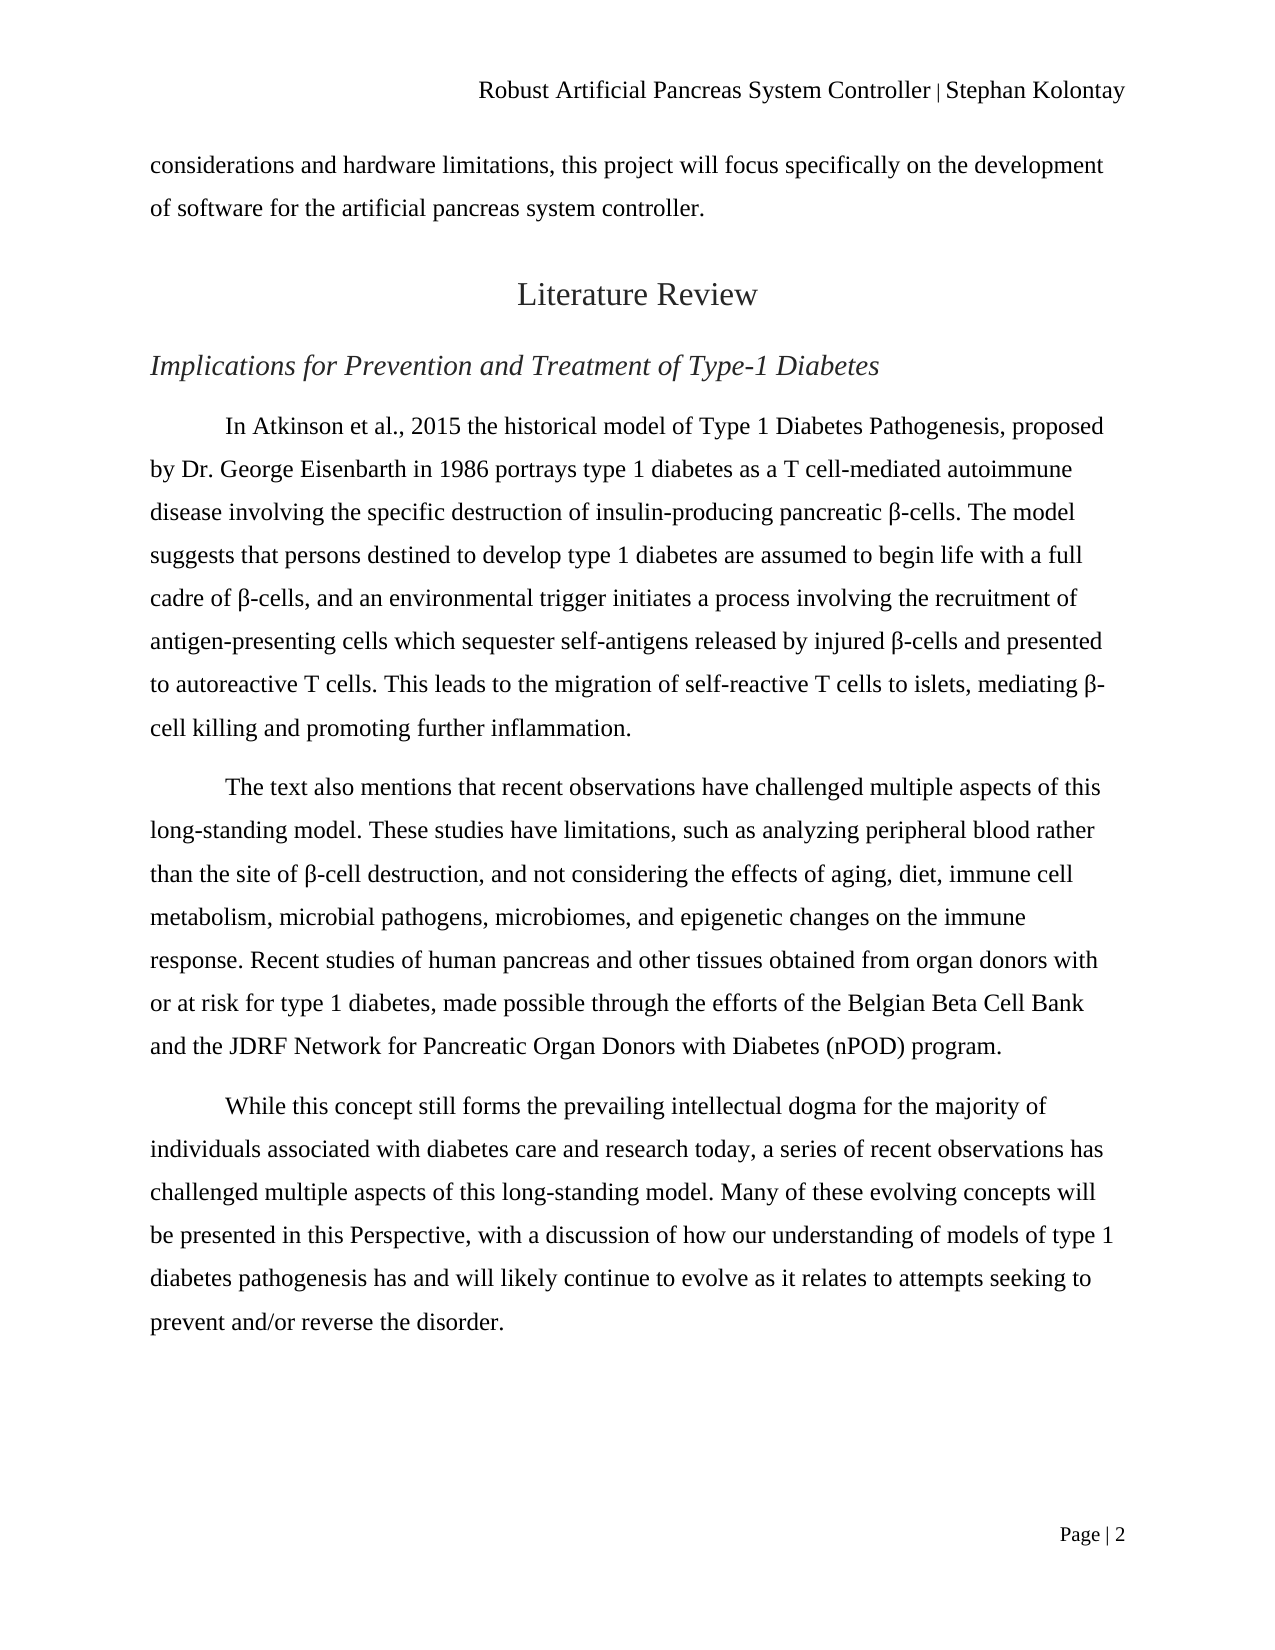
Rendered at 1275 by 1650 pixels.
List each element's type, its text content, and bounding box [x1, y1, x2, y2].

text While this concept still forms the prevailing intellectual dogma for the majority of individuals associated with diabetes care and research today, a series of recent observations has challenged multiple aspects of this long-standing model. Many of these evolving concepts will be presented in this Perspective, with a discussion of how our understanding of models of type 1 diabetes pathogenesis has and will likely continue to evolve as it relates to attempts seeking to prevent and/or reverse the disorder. [150, 1091, 1125, 1335]
text In Atkinson et al., 2015 the historical model of Type 1 Diabetes Pathogenesis, proposed by Dr. George Eisenbarth in 1986 portrays type 1 diabetes as a T cell-mediated autoimmune disease involving the specific destruction of insulin-producing pancreatic β-cells. The model suggests that persons destined to develop type 1 diabetes are assumed to begin life with a full cadre of β-cells, and an environmental trigger initiates a process involving the recruitment of antigen-presenting cells which sequester self-antigens released by injured β-cells and presented to autoreactive T cells. This leads to the migration of self-reactive T cells to islets, mediating β-cell killing and promoting further inflammation. [150, 411, 1125, 741]
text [150, 150, 1125, 222]
text The text also mentions that recent observations have challenged multiple aspects of this long-standing model. These studies have limitations, such as analyzing peripheral blood rather than the site of β-cell destruction, and not considering the effects of aging, diet, immune cell metabolism, microbial pathogens, microbiomes, and epigenetic changes on the immune response. Recent studies of human pancreas and other tissues obtained from organ donors with or at risk for type 1 diabetes, made possible through the efforts of the Belgian Beta Cell Bank and the JDRF Network for Pancreatic Organ Donors with Diabetes (nPOD) program. [150, 772, 1125, 1060]
subtitle Literature Review [150, 274, 1125, 312]
subtitle Implications for Prevention and Treatment of Type-1 Diabetes [150, 348, 1125, 381]
